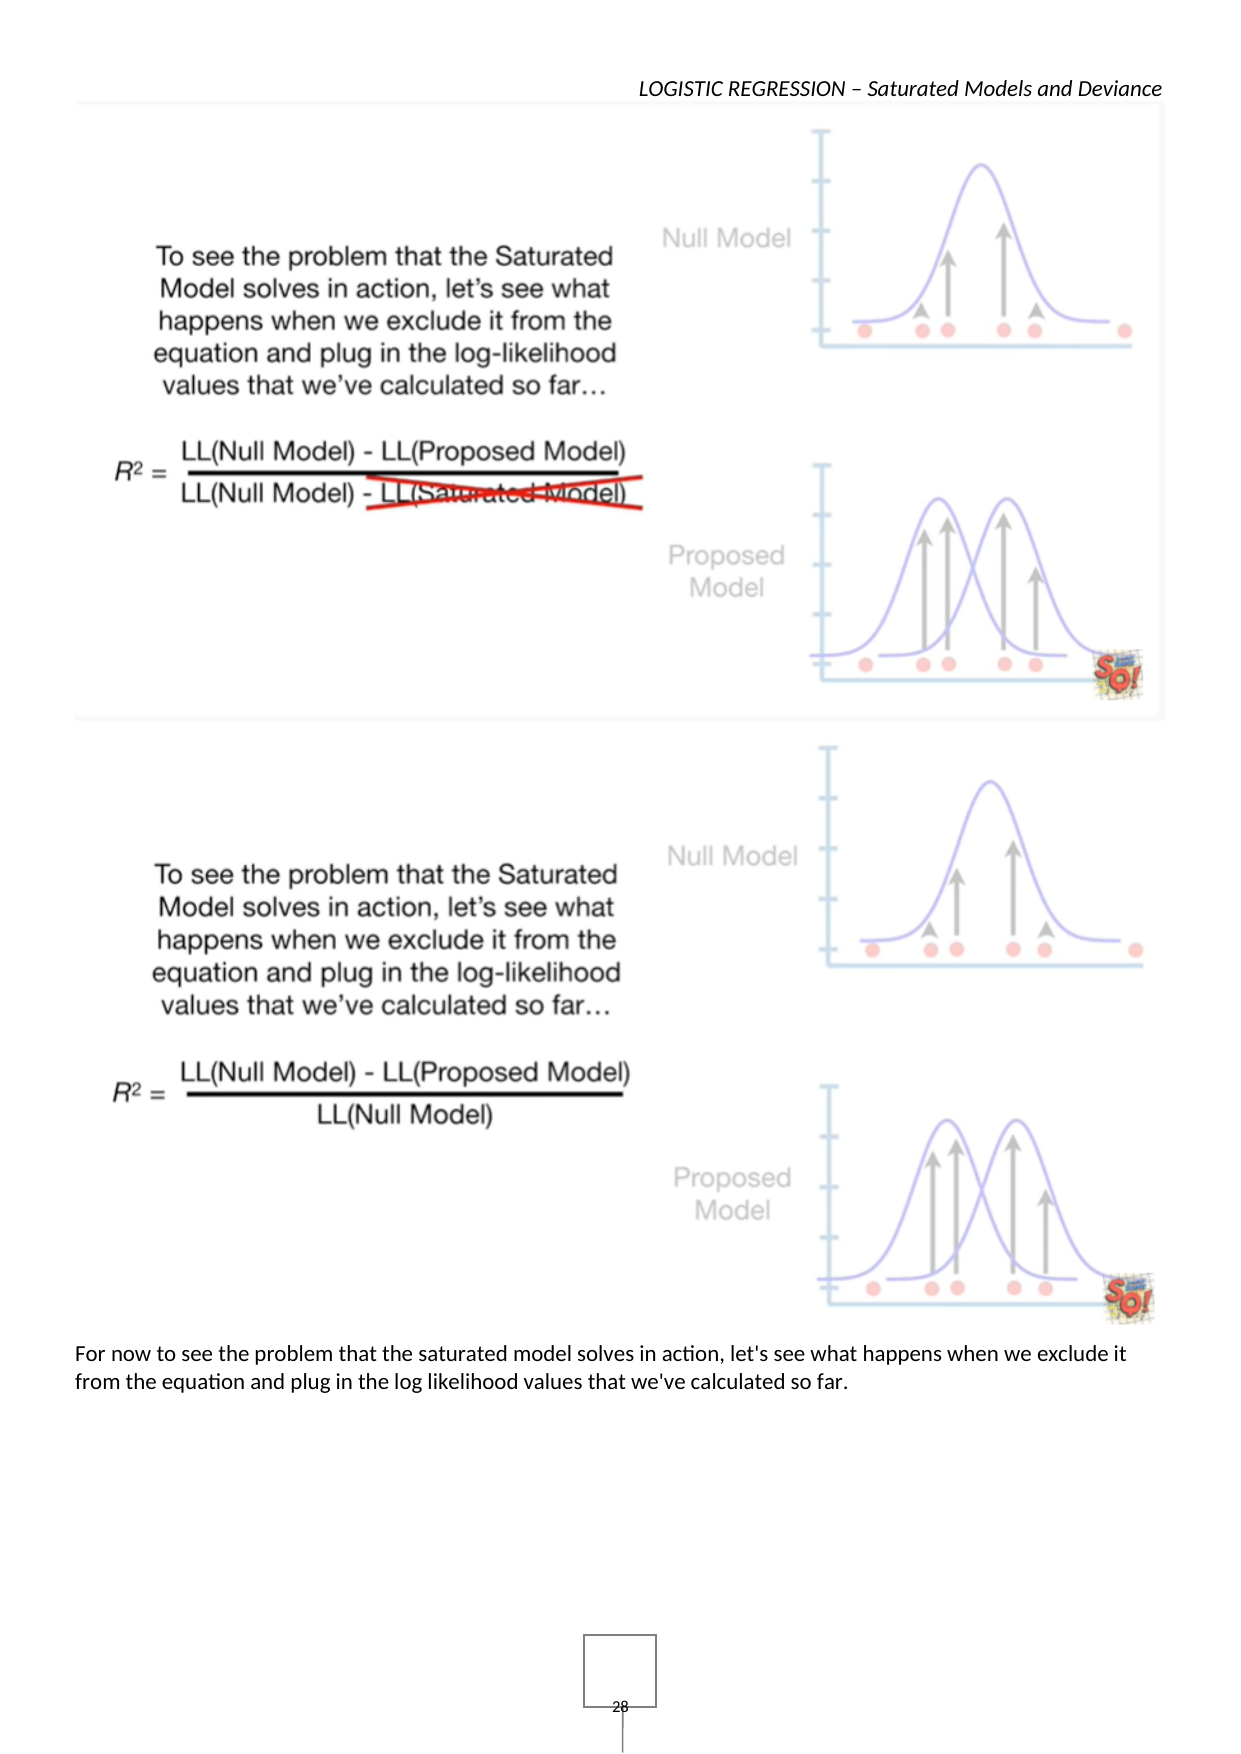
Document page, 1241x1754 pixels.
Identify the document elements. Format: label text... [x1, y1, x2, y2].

text For now to see the problem that the saturated model solves in action, let's see what happens when we exclude it from the equation and plug in the log likelihood values that we've calculated so far. [75, 1340, 1165, 1396]
picture [75, 101, 1166, 1340]
